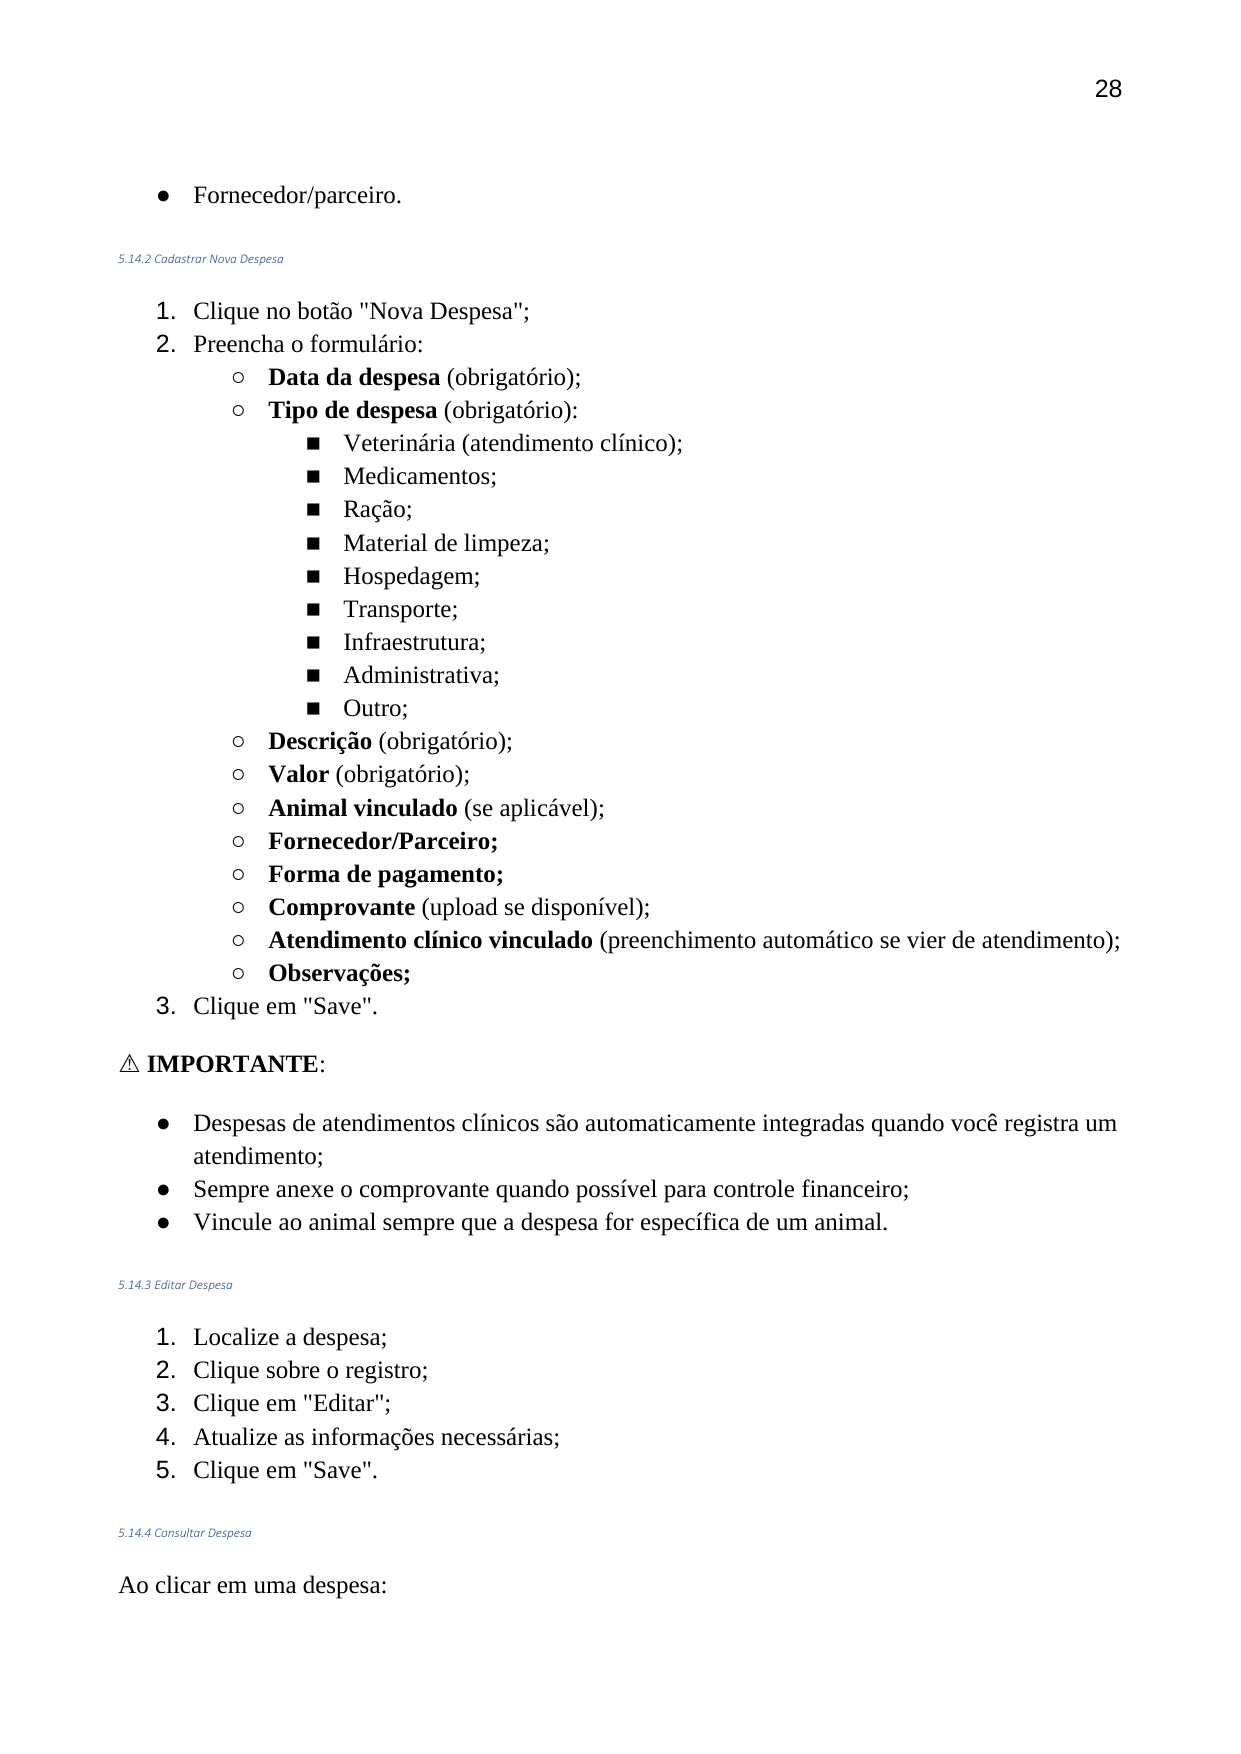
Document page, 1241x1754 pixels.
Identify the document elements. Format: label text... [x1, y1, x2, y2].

list Valor (obrigatório); [231, 759, 1122, 788]
list Medicamentos; [306, 461, 1122, 490]
list Animal vinculado (se aplicável); [231, 793, 1122, 821]
subtitle 5.14.3 Editar Despesa [118, 1265, 1122, 1293]
list Descrição (obrigatório); [231, 726, 1122, 755]
list Outro; [306, 693, 1122, 722]
list Fornecedor/parceiro. [156, 180, 1122, 209]
list Clique sobre o registro; [156, 1355, 1122, 1384]
list Hospedagem; [306, 561, 1122, 589]
list Clique no botão "Nova Despesa"; [156, 296, 1122, 324]
list Administrativa; [306, 660, 1122, 689]
list Transporte; [306, 594, 1122, 623]
list Preencha o formulário: [156, 329, 1122, 358]
list Despesas de atendimentos clínicos são automaticamente integradas quando você registra um atendimento; [156, 1108, 1122, 1169]
list Localize a despesa; [156, 1322, 1122, 1351]
list Infraestrutura; [306, 627, 1122, 656]
list Fornecedor/Parceiro; [231, 826, 1122, 854]
list Forma de pagamento; [231, 859, 1122, 888]
subtitle 5.14.2 Cadastrar Nova Despesa [118, 238, 1122, 267]
list Tipo de despesa (obrigatório): [231, 395, 1122, 424]
list Atendimento clínico vinculado (preenchimento automático se vier de atendimento); [231, 925, 1122, 954]
list Sempre anexe o comprovante quando possível para controle financeiro; [156, 1174, 1122, 1203]
list Observações; [231, 958, 1122, 987]
subtitle 5.14.4 Consultar Despesa [118, 1513, 1122, 1541]
text Ao clicar em uma despesa: [118, 1570, 1122, 1599]
list Comprovante (upload se disponível); [231, 892, 1122, 921]
list Material de limpeza; [306, 528, 1122, 556]
list Ração; [306, 494, 1122, 523]
list Data da despesa (obrigatório); [231, 362, 1122, 391]
list Atualize as informações necessárias; [156, 1422, 1122, 1450]
list Vincule ao animal sempre que a despesa for específica de um animal. [156, 1207, 1122, 1236]
list Clique em "Editar"; [156, 1388, 1122, 1417]
list Veterinária (atendimento clínico); [306, 428, 1122, 457]
list Clique em "Save". [156, 1455, 1122, 1483]
list Clique em "Save". [156, 991, 1122, 1020]
text ⚠️ IMPORTANTE: [118, 1049, 1122, 1078]
